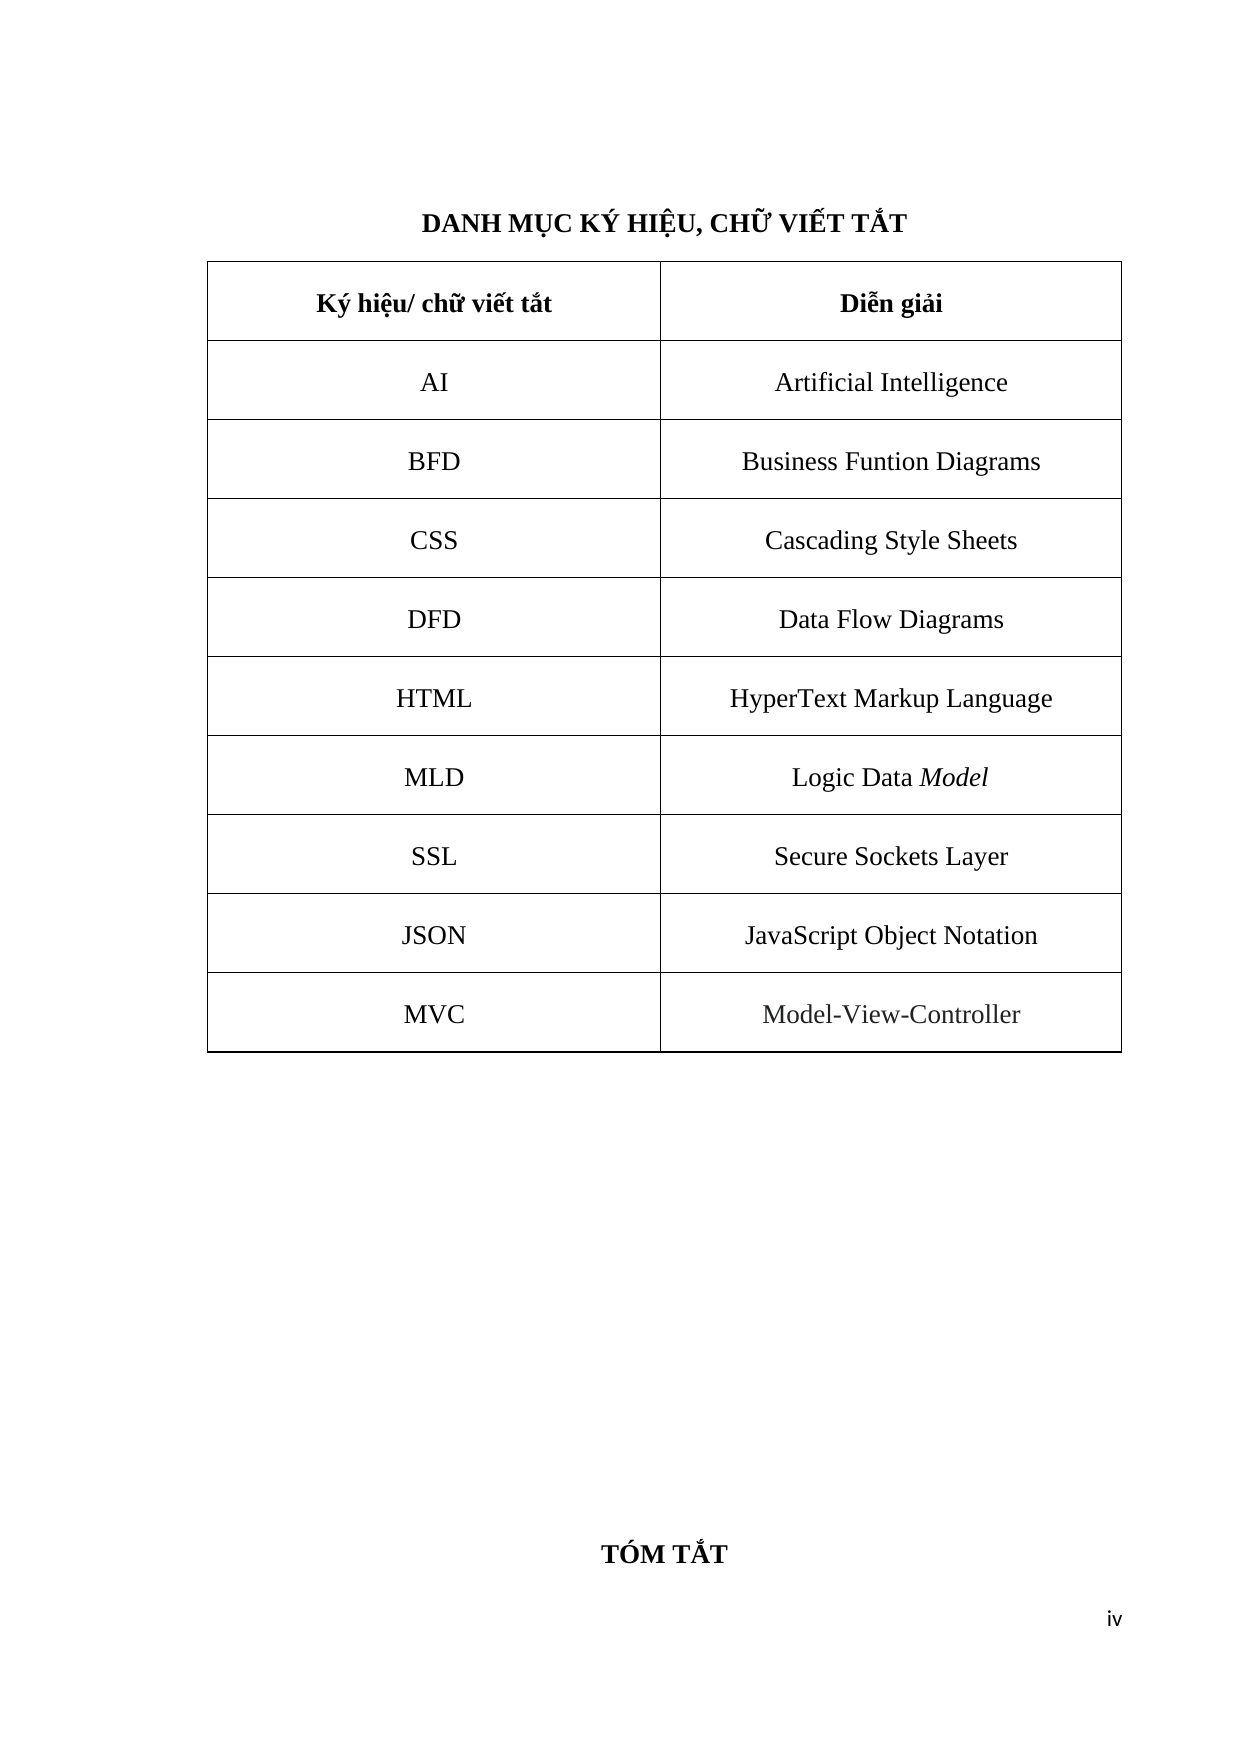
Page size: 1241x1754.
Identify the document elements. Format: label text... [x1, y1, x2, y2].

table_cell Cascading Style Sheets [661, 499, 1121, 577]
table_cell MVC [208, 973, 660, 1051]
text DANH MỤC KÝ HIỆU, CHỮ VIẾT TẮT [207, 207, 1122, 238]
table_cell CSS [208, 499, 660, 577]
table_cell Business Funtion Diagrams [661, 420, 1121, 498]
table_cell Data Flow Diagrams [661, 578, 1121, 656]
table_cell BFD [208, 420, 660, 498]
table_cell MLD [208, 736, 660, 814]
table_cell JavaScript Object Notation [661, 894, 1121, 972]
table_cell SSL [208, 815, 660, 893]
table_header Ký hiệu/ chữ viết tắt [208, 262, 660, 340]
table_cell Secure Sockets Layer [661, 815, 1121, 893]
table_cell Model-View-Controller [661, 973, 1121, 1051]
table_cell DFD [208, 578, 660, 656]
text TÓM TẮT [207, 1538, 1122, 1569]
table_cell HyperText Markup Language [661, 657, 1121, 735]
table_cell HTML [208, 657, 660, 735]
table_cell Artificial Intelligence [661, 341, 1121, 419]
table_header Diễn giải [661, 262, 1121, 340]
table_cell AI [208, 341, 660, 419]
table_cell JSON [208, 894, 660, 972]
table_cell Logic Data Model [661, 736, 1121, 814]
